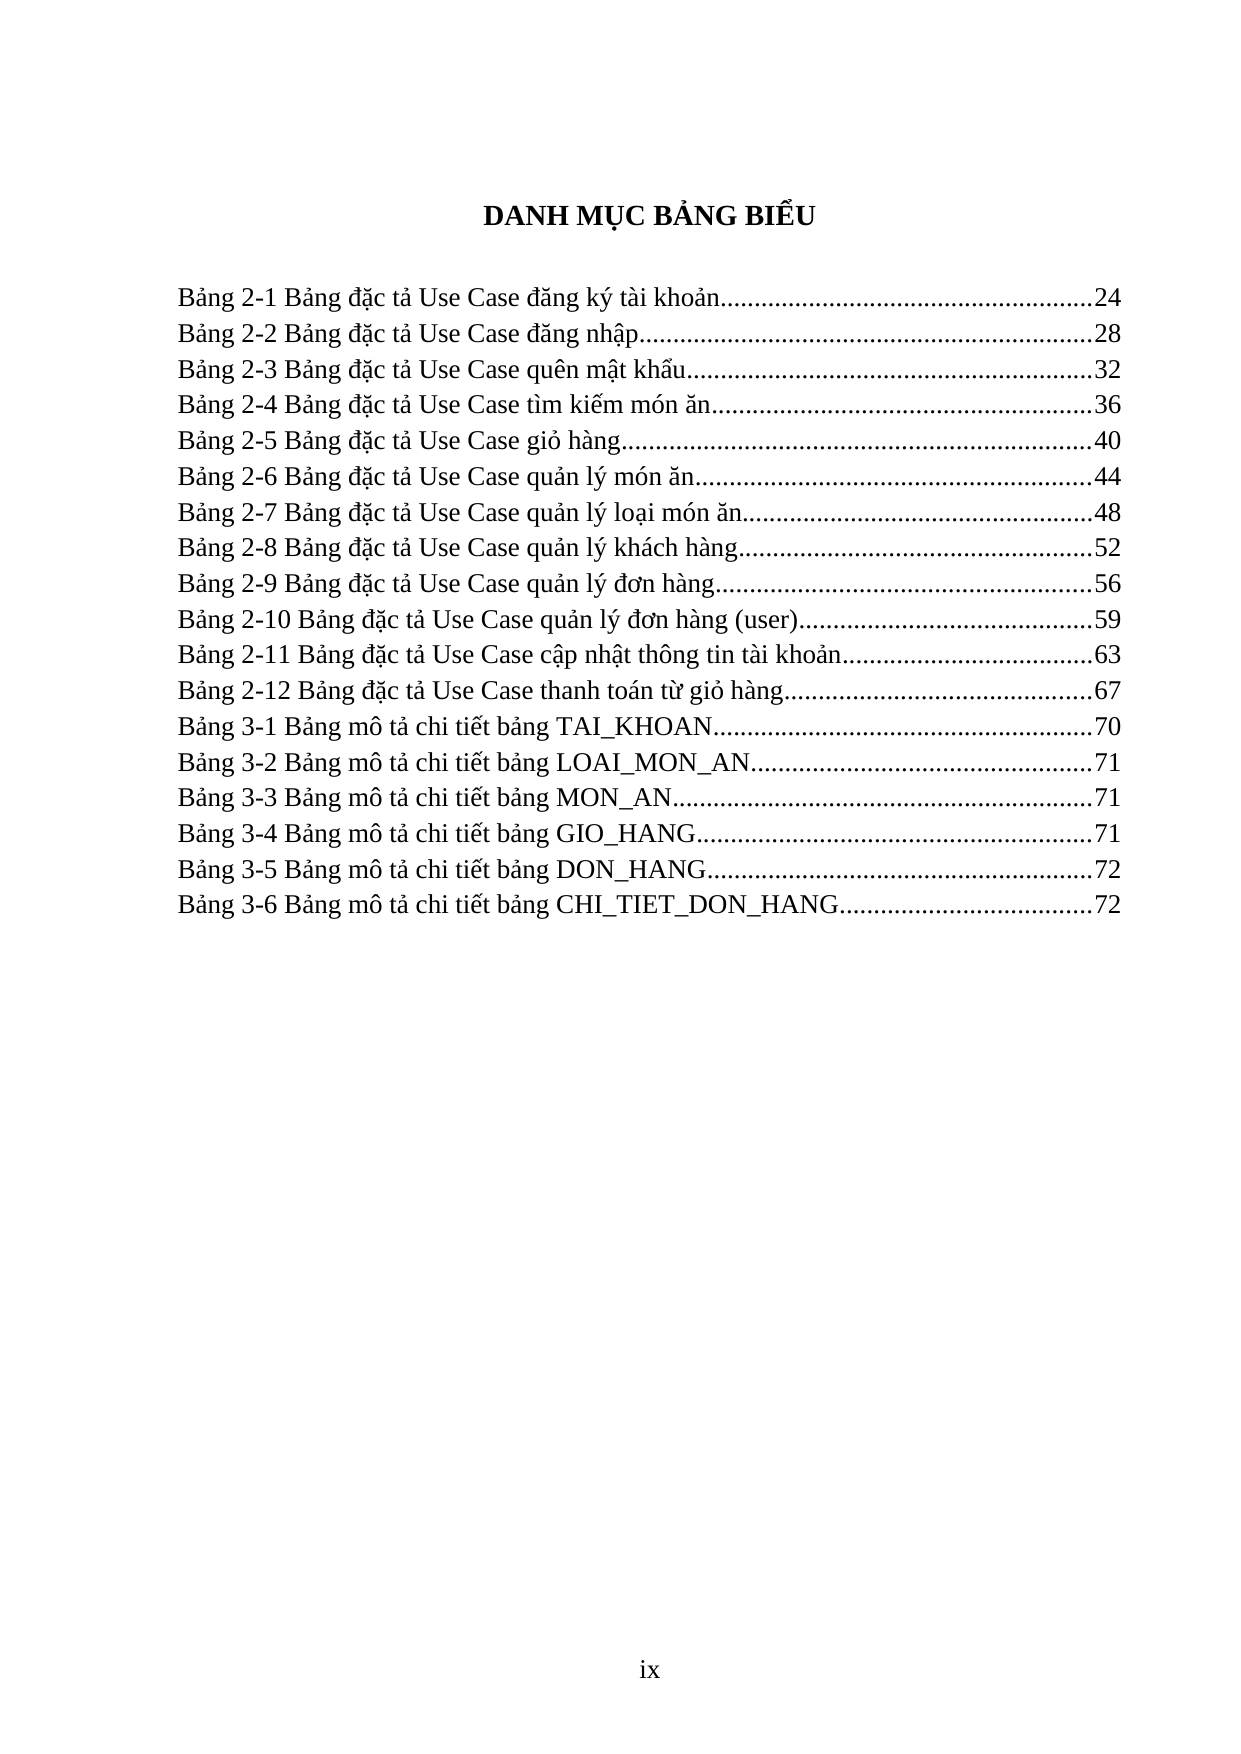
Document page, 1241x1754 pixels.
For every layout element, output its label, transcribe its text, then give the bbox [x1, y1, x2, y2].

text Bảng 2-6 Bảng đặc tả Use Case quản lý món ăn 44 [177, 460, 1122, 491]
text Bảng 2-10 Bảng đặc tả Use Case quản lý đơn hàng (user) 59 [177, 603, 1122, 634]
text Bảng 2-9 Bảng đặc tả Use Case quản lý đơn hàng 56 [177, 567, 1122, 598]
text Bảng 3-6 Bảng mô tả chi tiết bảng CHI_TIET_DON_HANG 72 [177, 889, 1122, 920]
text Bảng 2-8 Bảng đặc tả Use Case quản lý khách hàng 52 [177, 531, 1122, 562]
text Bảng 2-11 Bảng đặc tả Use Case cập nhật thông tin tài khoản 63 [177, 638, 1122, 670]
text Bảng 3-2 Bảng mô tả chi tiết bảng LOAI_MON_AN 71 [177, 746, 1122, 777]
text Bảng 2-5 Bảng đặc tả Use Case giỏ hàng 40 [177, 424, 1122, 455]
text Bảng 2-2 Bảng đặc tả Use Case đăng nhập 28 [177, 317, 1122, 348]
text Bảng 2-1 Bảng đặc tả Use Case đăng ký tài khoản 24 [177, 281, 1122, 312]
text Bảng 3-1 Bảng mô tả chi tiết bảng TAI_KHOAN 70 [177, 710, 1122, 741]
text Bảng 2-3 Bảng đặc tả Use Case quên mật khẩu 32 [177, 353, 1122, 384]
text Bảng 3-4 Bảng mô tả chi tiết bảng GIO_HANG 71 [177, 817, 1122, 848]
text Bảng 3-3 Bảng mô tả chi tiết bảng MON_AN 71 [177, 781, 1122, 813]
subtitle DANH MỤC BẢNG BIỂU [177, 198, 1122, 231]
text Bảng 2-7 Bảng đặc tả Use Case quản lý loại món ăn 48 [177, 496, 1122, 527]
text Bảng 2-12 Bảng đặc tả Use Case thanh toán từ giỏ hàng 67 [177, 674, 1122, 705]
text Bảng 3-5 Bảng mô tả chi tiết bảng DON_HANG 72 [177, 853, 1122, 884]
text Bảng 2-4 Bảng đặc tả Use Case tìm kiếm món ăn 36 [177, 388, 1122, 419]
